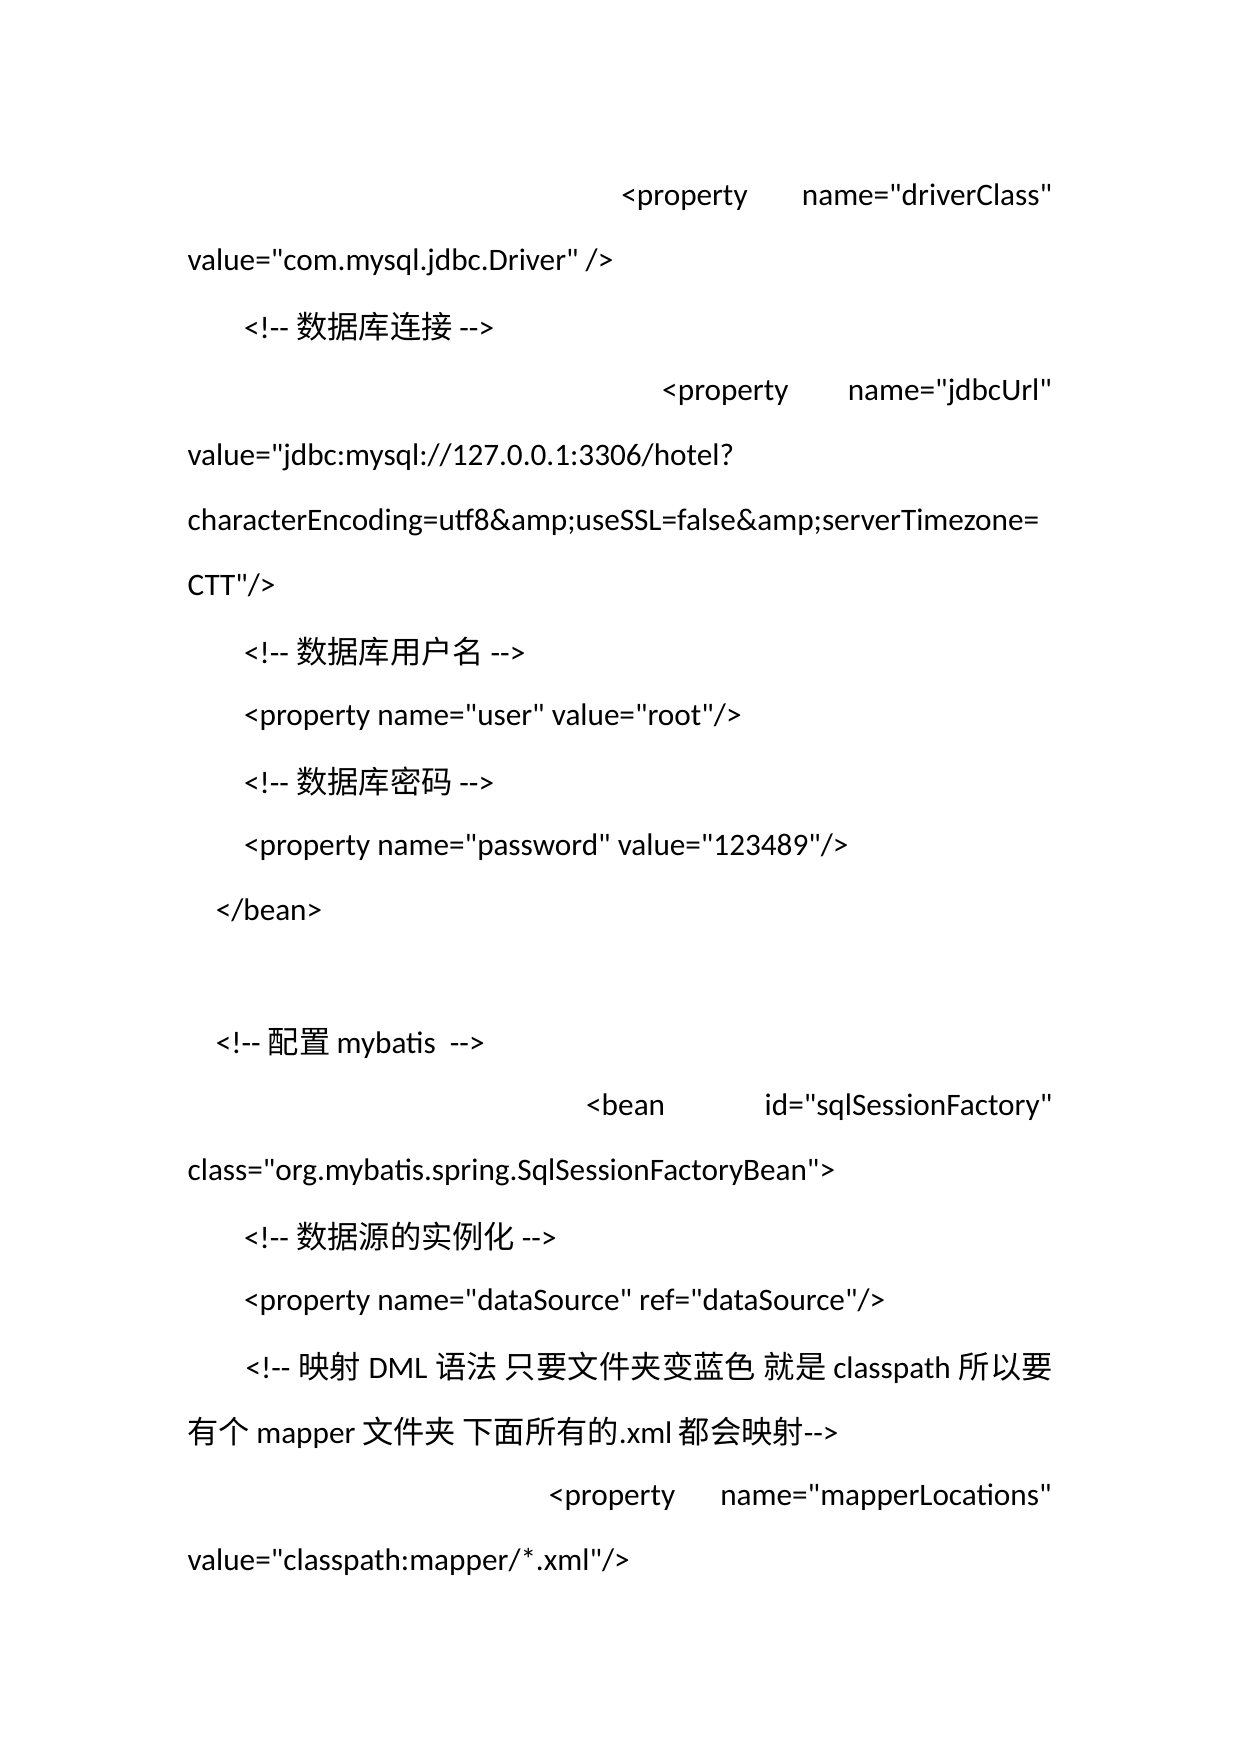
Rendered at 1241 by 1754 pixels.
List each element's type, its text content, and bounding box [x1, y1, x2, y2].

text <property name="jdbcUrl" value="jdbc:mysql://127.0.0.1:3306/hotel?characterEncoding=utf8&amp;useSSL=false&amp;serverTimezone=CTT"/> [187, 357, 1053, 617]
text <!-- 数据源的实例化 --> [187, 1202, 1053, 1267]
text <property name="driverClass" value="com.mysql.jdbc.Driver" /> [187, 162, 1053, 292]
text </bean> [187, 877, 1053, 942]
text <!-- 数据库密码 --> [187, 747, 1053, 812]
text <property name="mapperLocations" value="classpath:mapper/*.xml"/> [187, 1462, 1053, 1592]
text <property name="user" value="root"/> [187, 682, 1053, 747]
text <!-- 数据库连接 --> [187, 292, 1053, 357]
text <!-- 映射 DML 语法 只要文件夹变蓝色 就是classpath 所以要有个mapper文件夹 下面所有的.xml都会映射--> [187, 1332, 1053, 1462]
text <!-- 配置mybatis --> [187, 1007, 1053, 1072]
text <property name="dataSource" ref="dataSource"/> [187, 1267, 1053, 1332]
text <bean id="sqlSessionFactory" class="org.mybatis.spring.SqlSessionFactoryBean"> [187, 1072, 1053, 1202]
text <!-- 数据库用户名 --> [187, 617, 1053, 682]
text <property name="password" value="123489"/> [187, 812, 1053, 877]
